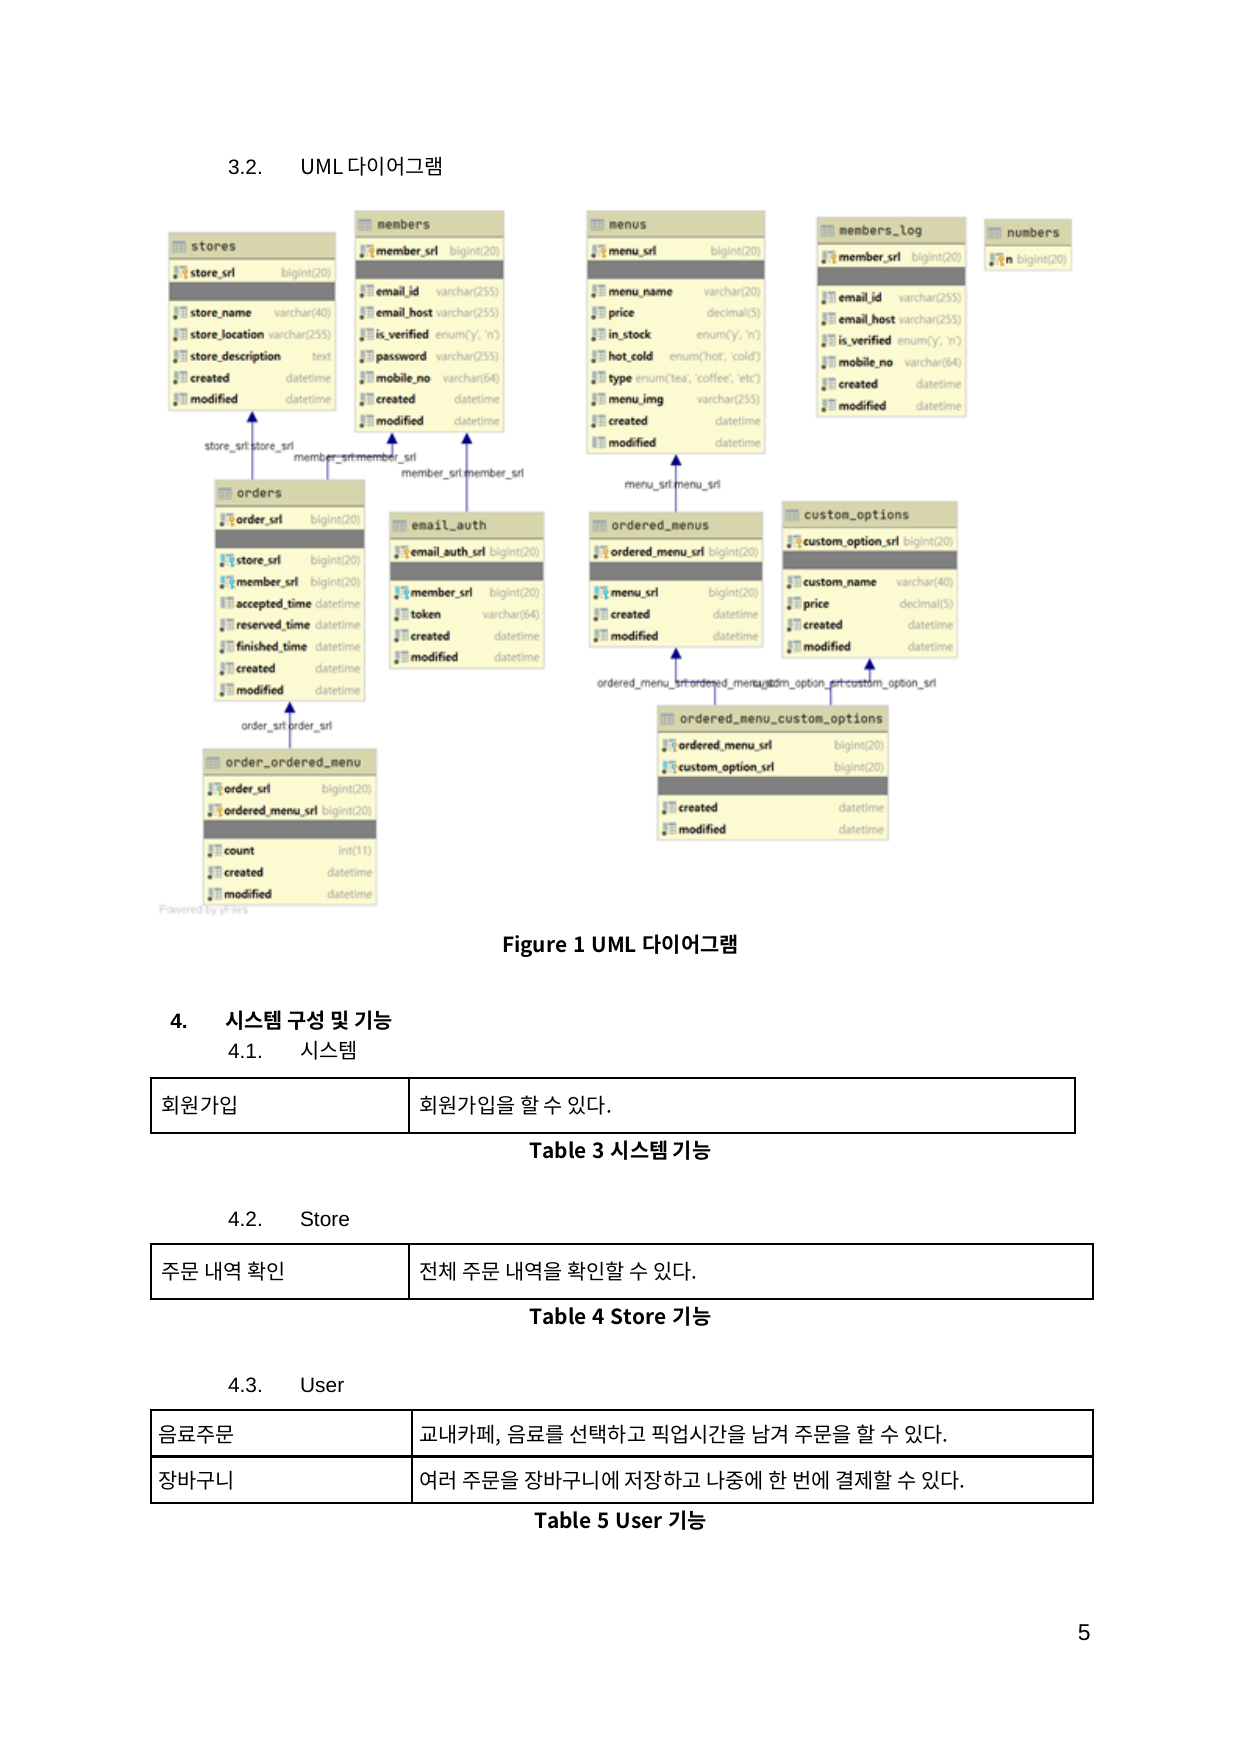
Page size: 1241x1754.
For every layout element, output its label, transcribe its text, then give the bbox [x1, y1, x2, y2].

table_header 회원가입 [152, 1079, 408, 1132]
table_header 전체 주문 내역을 확인할 수 있다. [410, 1245, 1092, 1298]
table_cell 여러 주문을 장바구니에 저장하고 나중에 한 번에 결제할 수 있다. [413, 1458, 1092, 1502]
picture [150, 192, 1091, 924]
table_header 음료주문 [152, 1411, 411, 1455]
text Figure 1 UML 다이어그램 [150, 928, 1090, 958]
subtitle 시스템 구성 및 기능 [187, 1004, 1090, 1034]
subtitle UML다이어그램 [262, 150, 1069, 180]
subtitle User [262, 1372, 1069, 1396]
table_header 교내카페, 음료를 선택하고 픽업시간을 남겨 주문을 할 수 있다. [413, 1411, 1092, 1455]
table_header 회원가입을 할 수 있다. [410, 1079, 1074, 1132]
text Table 4 Store 기능 [150, 1300, 1090, 1331]
text Table 3 시스템 기능 [150, 1134, 1090, 1164]
text Table 5 User 기능 [150, 1504, 1090, 1534]
subtitle Store [262, 1207, 1069, 1231]
subtitle 시스템 [262, 1034, 1069, 1064]
table_cell 장바구니 [152, 1458, 411, 1502]
table_header 주문 내역 확인 [152, 1245, 408, 1298]
